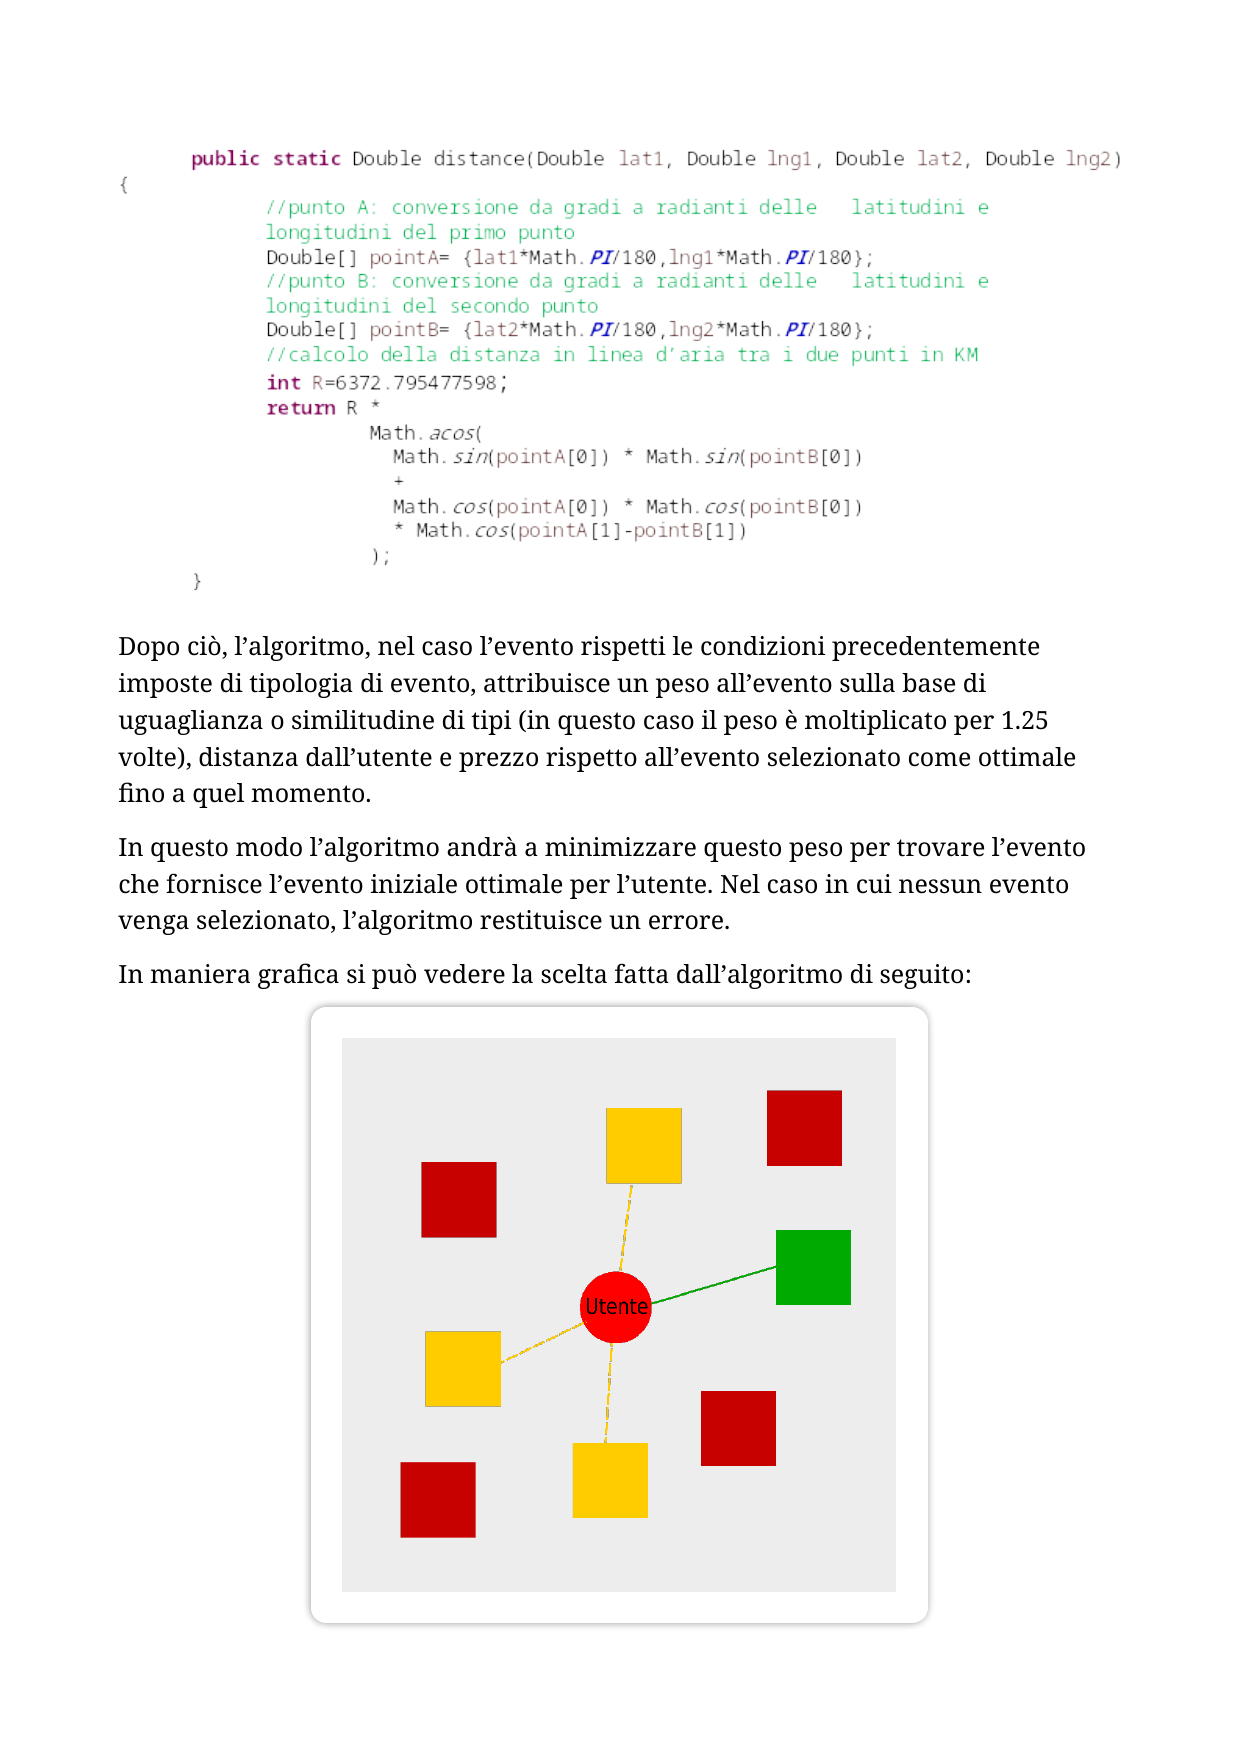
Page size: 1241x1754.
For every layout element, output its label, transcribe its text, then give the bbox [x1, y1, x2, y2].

picture [342, 1038, 896, 1592]
text Dopo ciò, l’algoritmo, nel caso l’evento rispetti le condizioni precedentemente imposte di tipologia di evento, attribuisce un peso all’evento sulla base di uguaglianza o similitudine di tipi (in questo caso il peso è moltiplicato per 1.25 volte), distanza dall’utente e prezzo rispetto all’evento selezionato come ottimale fino a quel momento. [118, 629, 1122, 810]
text In questo modo l’algoritmo andrà a minimizzare questo peso per trovare l’evento che fornisce l’evento iniziale ottimale per l’utente. Nel caso in cui nessun evento venga selezionato, l’algoritmo restituisce un errore. [118, 829, 1122, 937]
text In maniera grafica si può vedere la scelta fatta dall’algoritmo di seguito: [118, 956, 1122, 991]
